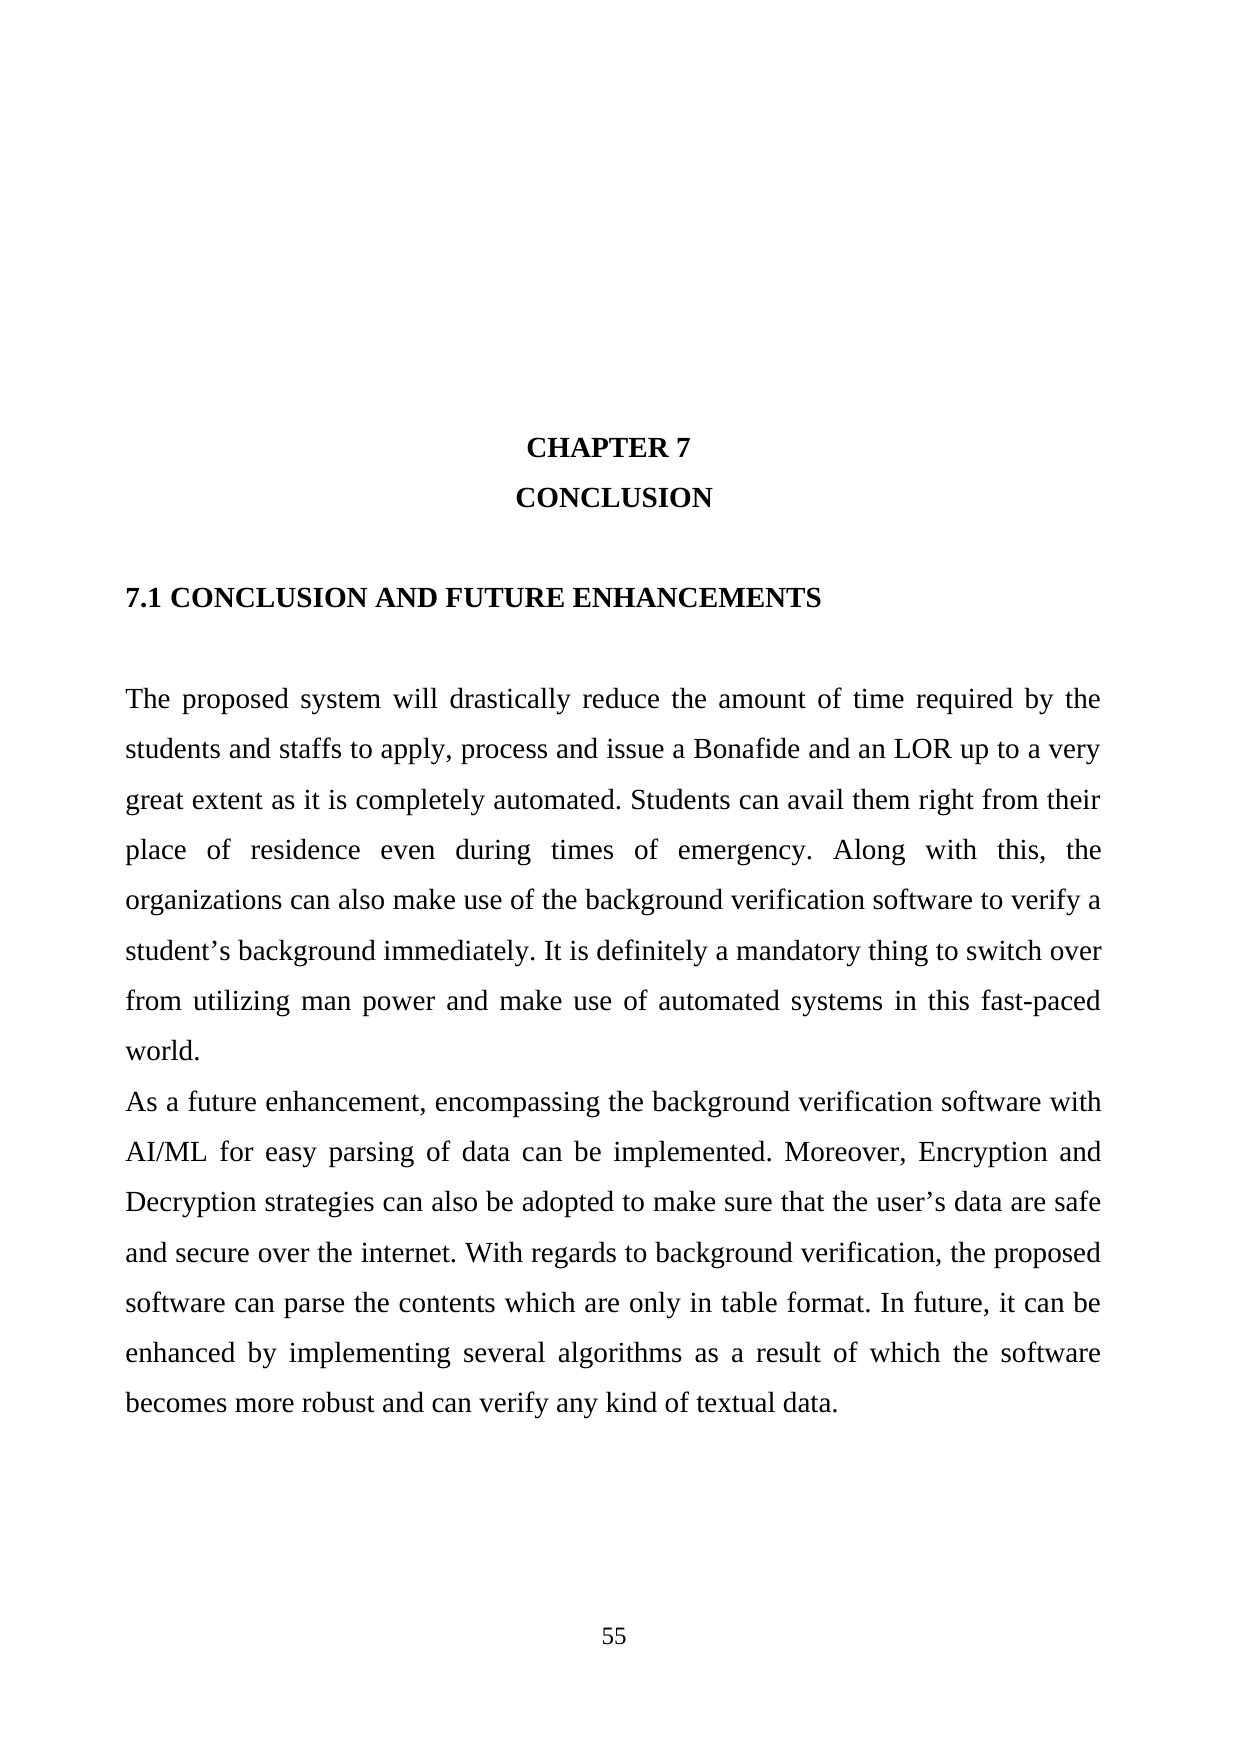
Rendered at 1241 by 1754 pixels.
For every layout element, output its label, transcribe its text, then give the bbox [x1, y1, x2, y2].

list CONCLUSION AND FUTURE ENHANCEMENTS [125, 581, 1103, 614]
text The proposed system will drastically reduce the amount of time required by the students and staffs to apply, process and issue a Bonafide and an LOR up to a very great extent as it is completely automated. Students can avail them right from their place of residence even during times of emergency. Along with this, the organizations can also make use of the background verification software to verify a student’s background immediately. It is definitely a mandatory thing to switch over from utilizing man power and make use of automated systems in this fast-paced world. [125, 681, 1103, 1067]
text CONCLUSION [125, 480, 1103, 513]
text CHAPTER 7 [125, 430, 1103, 463]
text As a future enhancement, encompassing the background verification software with AI/ML for easy parsing of data can be implemented. Moreover, Encryption and Decryption strategies can also be adopted to make sure that the user’s data are safe and secure over the internet. With regards to background verification, the proposed software can parse the contents which are only in table format. In future, it can be enhanced by implementing several algorithms as a result of which the software becomes more robust and can verify any kind of textual data. [125, 1084, 1103, 1419]
